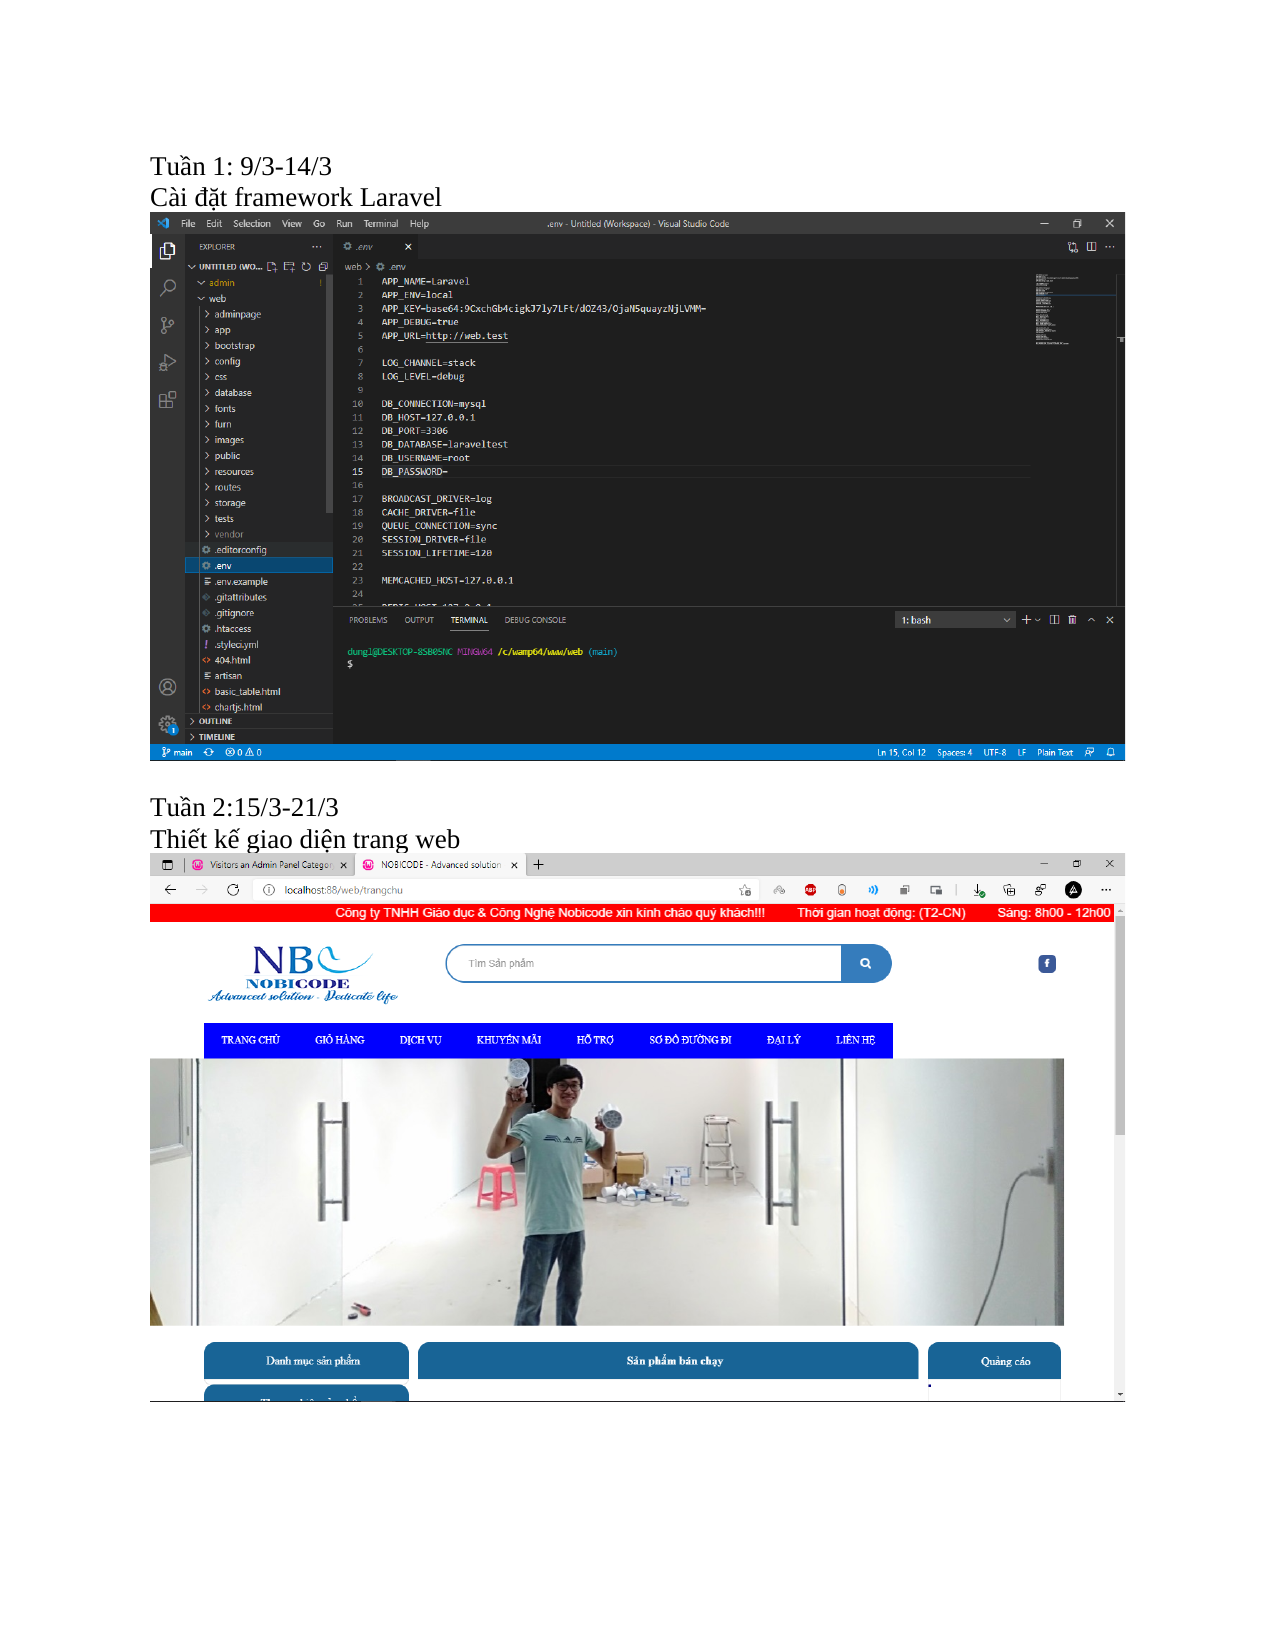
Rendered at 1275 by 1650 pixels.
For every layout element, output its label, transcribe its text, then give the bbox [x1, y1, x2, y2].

text Tuần 2:15/3-21/3 [150, 792, 1125, 823]
picture [150, 853, 1125, 1402]
text Thiết kế giao diện trang web [150, 823, 1125, 853]
text Cài đặt framework Laravel [150, 181, 1125, 212]
text Tuần 1: 9/3-14/3 [150, 150, 1125, 181]
picture [150, 212, 1125, 761]
